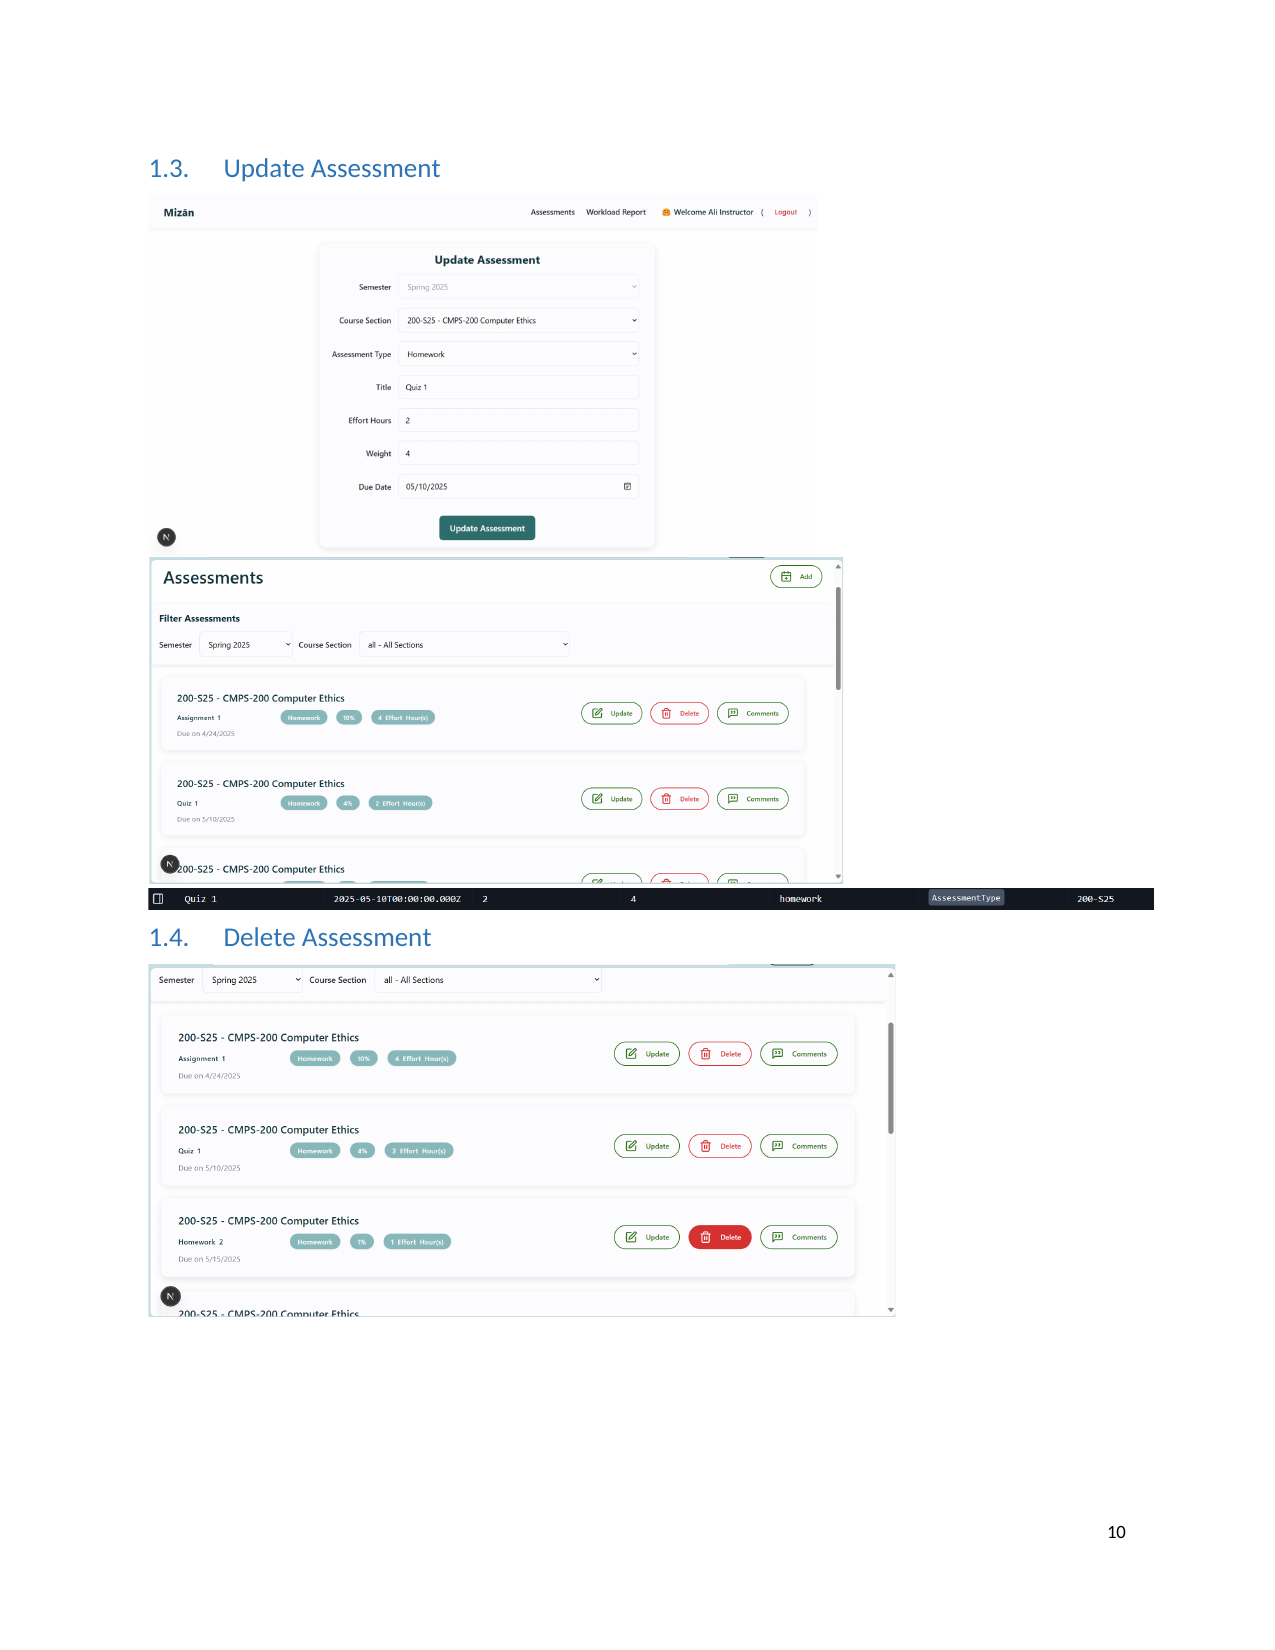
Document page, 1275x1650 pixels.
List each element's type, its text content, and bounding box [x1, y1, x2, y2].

picture [148, 964, 896, 1317]
picture [149, 557, 844, 884]
picture [148, 888, 1154, 910]
picture [148, 195, 818, 555]
subtitle Delete Assessment [148, 920, 1154, 953]
subtitle Update Assessment [148, 151, 1154, 184]
